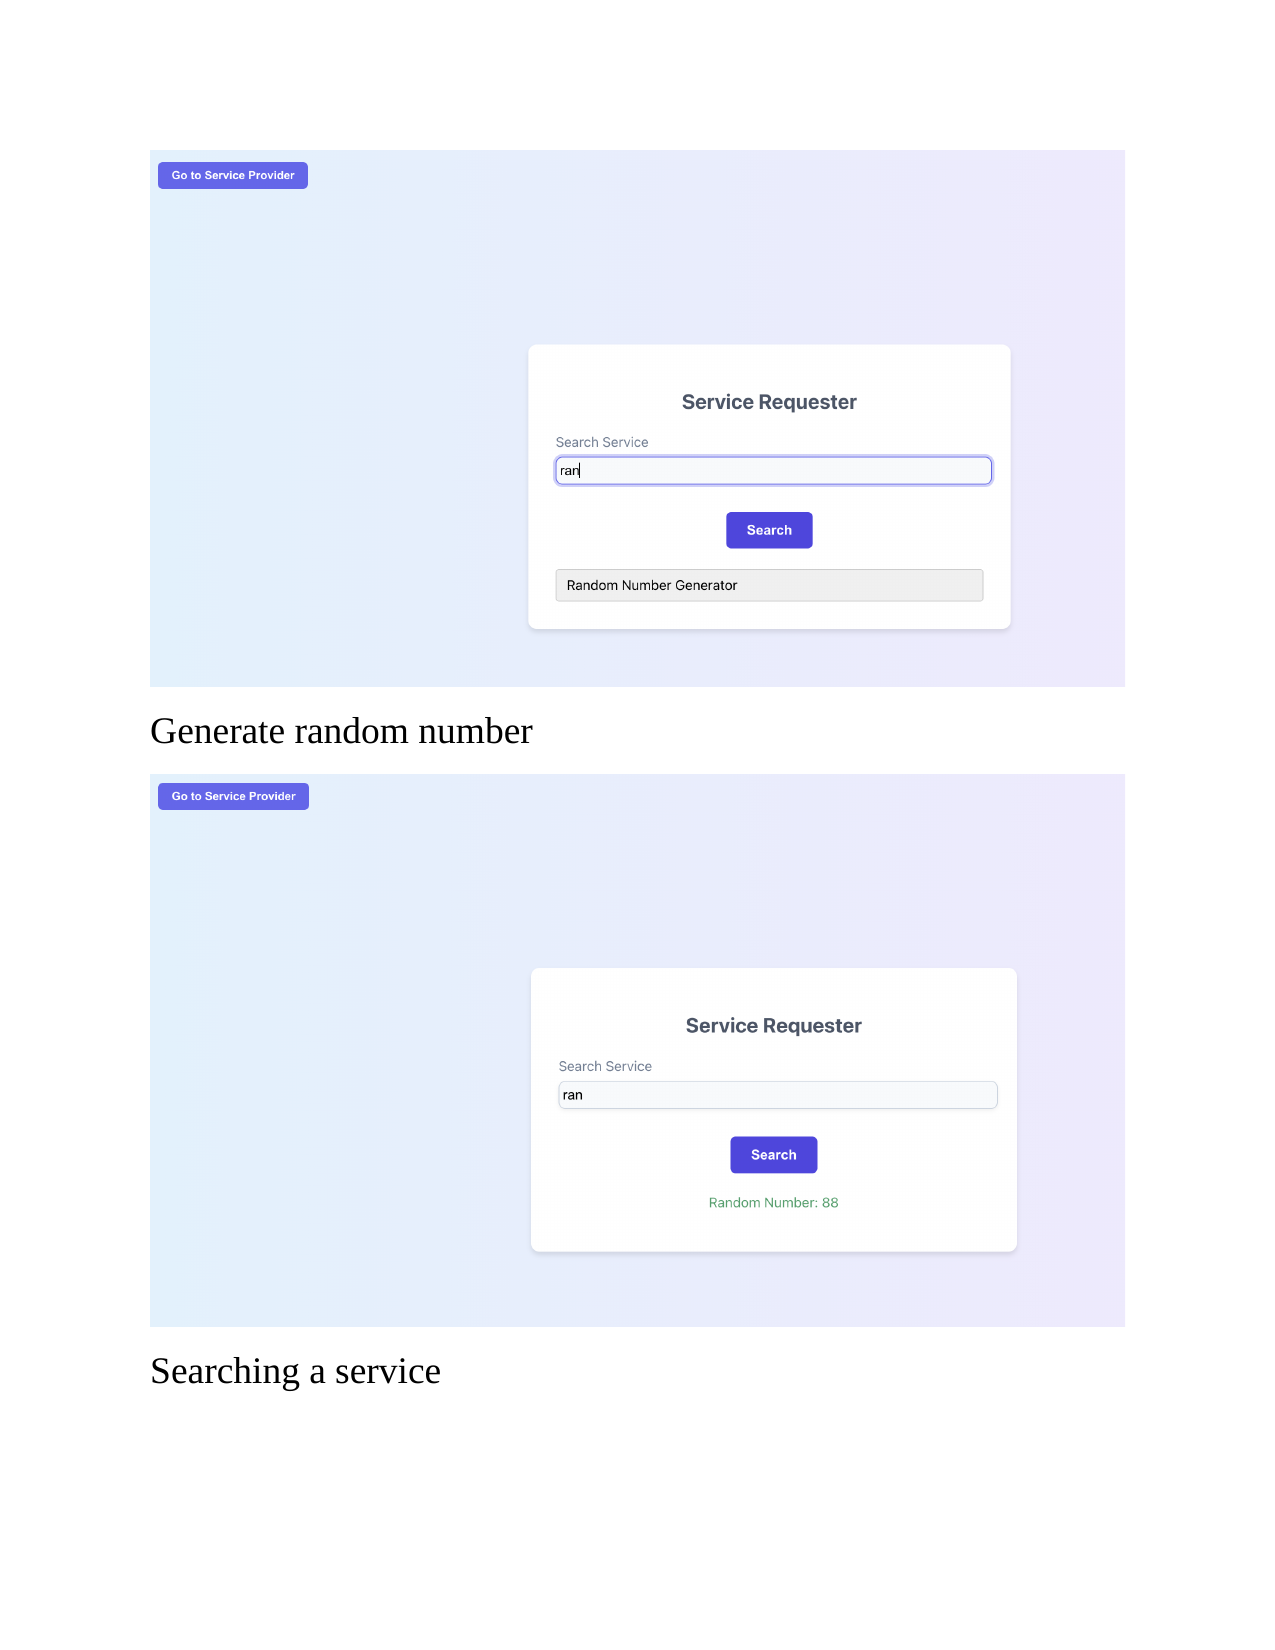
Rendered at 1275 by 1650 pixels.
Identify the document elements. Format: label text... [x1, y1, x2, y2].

text Generate random number [150, 708, 1125, 752]
text Searching a service [150, 1348, 1125, 1391]
picture [150, 774, 1125, 1327]
picture [150, 150, 1125, 687]
